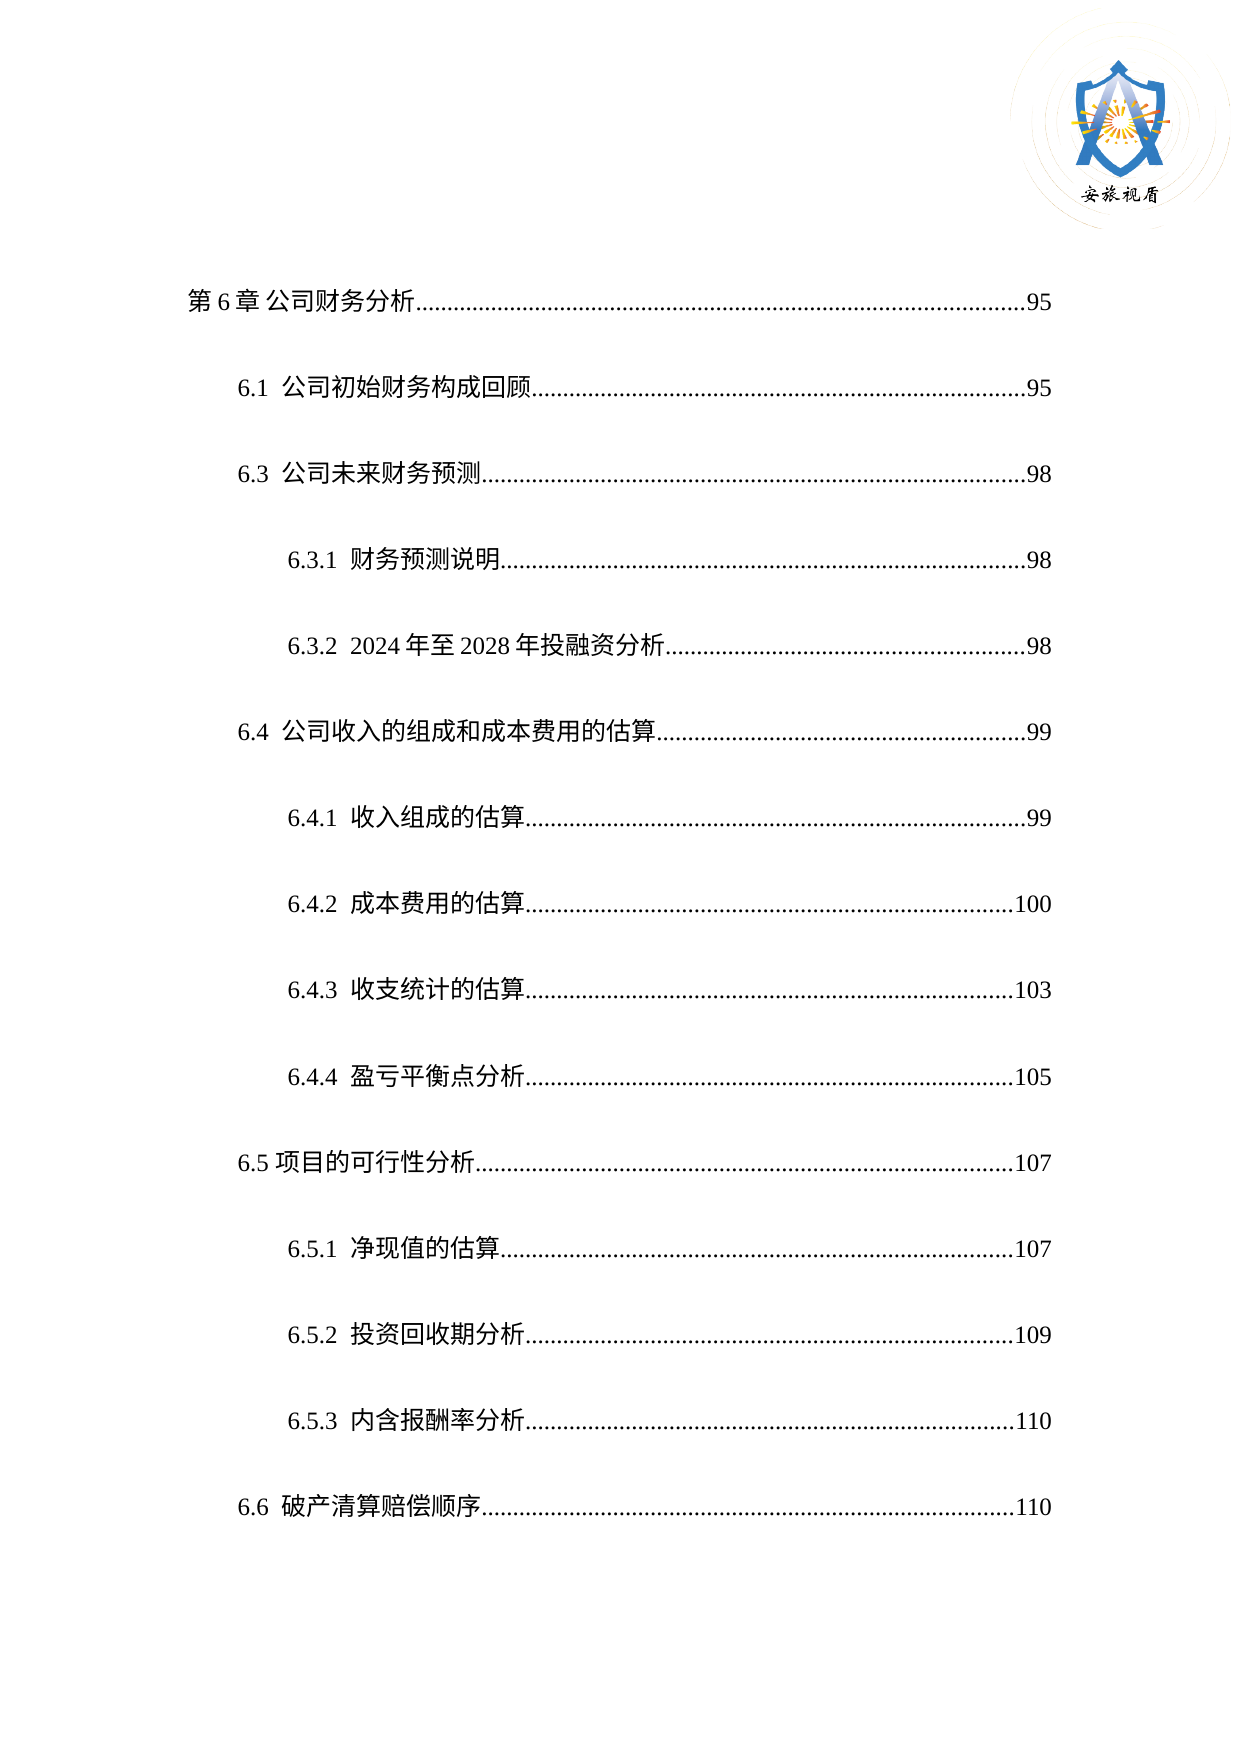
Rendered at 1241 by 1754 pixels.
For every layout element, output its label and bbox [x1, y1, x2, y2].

picture [1010, 8, 1231, 229]
